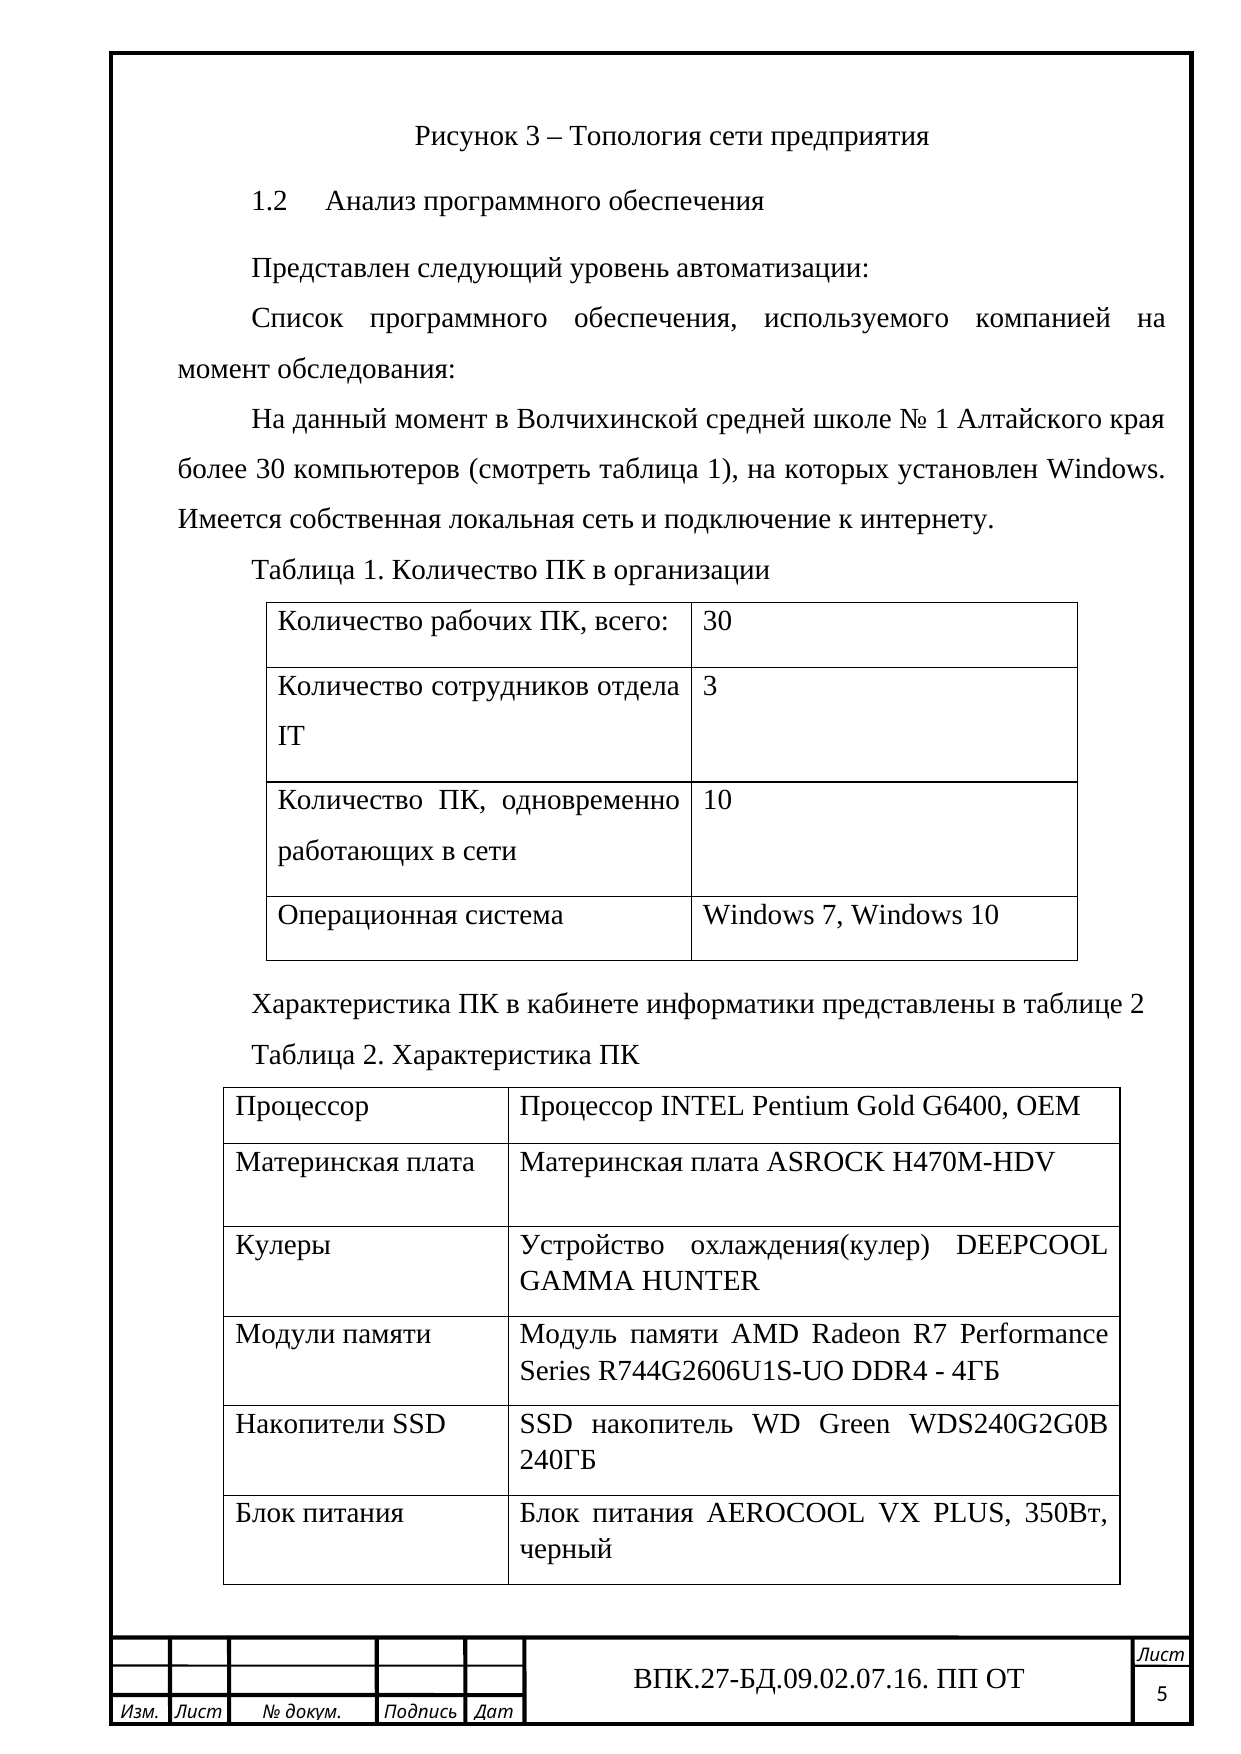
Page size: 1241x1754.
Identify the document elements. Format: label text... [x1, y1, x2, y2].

table_cell Устройство охлаждения(кулер) DEEPCOOL GAMMA HUNTER [509, 1227, 1119, 1316]
list На данный момент в Волчихинской средней школе № 1 Алтайского края более 30 компьютеров (смотреть таблица 1), на которых установлен Windows. Имеется собственная локальная сеть и подключение к интернету. [177, 401, 1167, 535]
table_cell 10 [692, 783, 1077, 896]
text Таблица 1. Количество ПК в организации [177, 552, 1167, 586]
table_cell 3 [692, 668, 1077, 781]
table_cell Материнская плата [224, 1144, 508, 1226]
table_header Процессор [224, 1088, 508, 1143]
text Таблица 2. Характеристика ПК [177, 1037, 1167, 1070]
table_cell Модули памяти [224, 1317, 508, 1405]
list Список программного обеспечения, используемого компанией на момент обследования: [177, 300, 1167, 384]
table_cell Windows 7, Windows 10 [692, 897, 1077, 960]
text Анализ программного обеспечения [177, 183, 1167, 217]
text Характеристика ПК в кабинете информатики представлены в таблице 2 [177, 986, 1167, 1020]
table_header Процессор INTEL Pentium Gold G6400, OEM [509, 1088, 1119, 1143]
table_cell Материнская плата ASROCK H470M-HDV [509, 1144, 1119, 1226]
table_header 30 [692, 603, 1077, 667]
table_cell Накопители SSD [224, 1406, 508, 1494]
list Представлен следующий уровень автоматизации: [177, 250, 1167, 284]
text Рисунок 3 – Топология сети предприятия [177, 118, 1167, 152]
table_cell Кулеры [224, 1227, 508, 1316]
table_cell Количество сотрудников отдела IT [267, 668, 691, 781]
table_cell Блок питания [224, 1496, 508, 1584]
table_cell Операционная система [267, 897, 691, 960]
table_cell SSD накопитель WD Green WDS240G2G0B 240ГБ [509, 1406, 1119, 1494]
table_cell Модуль памяти AMD Radeon R7 Performance Series R744G2606U1S-UO DDR4 - 4ГБ [509, 1317, 1119, 1405]
table_header Количество рабочих ПК, всего: [267, 603, 691, 667]
table_cell Количество ПК, одновременно работающих в сети [267, 783, 691, 896]
table_cell Блок питания AEROCOOL VX PLUS, 350Вт, черный [509, 1496, 1119, 1584]
